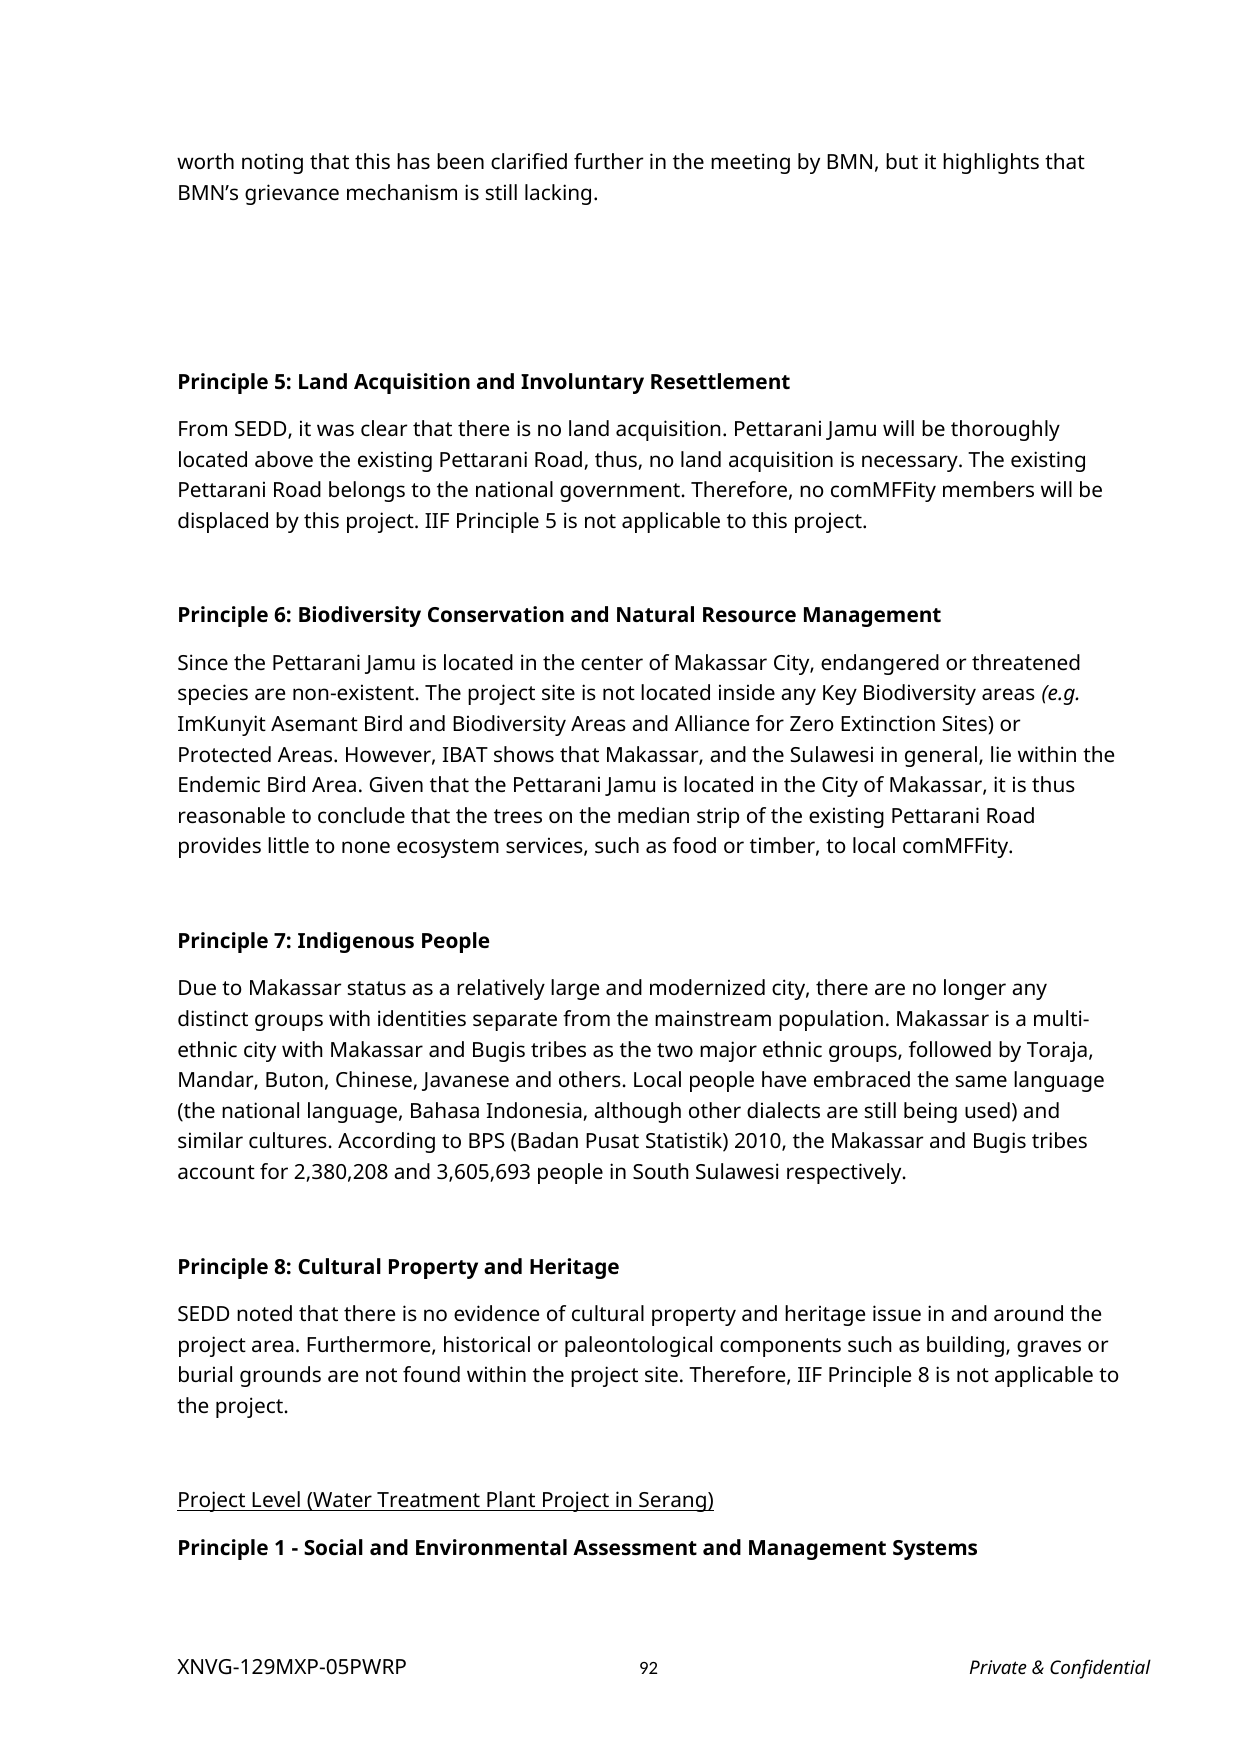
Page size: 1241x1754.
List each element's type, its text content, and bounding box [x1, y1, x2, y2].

text Principle 1 - Social and Environmental Assessment and Management Systems [177, 1533, 1122, 1561]
text Principle 5: Land Acquisition and Involuntary Resettlement [177, 367, 1122, 395]
text Project Level (Water Treatment Plant Project in Serang) [177, 1486, 1122, 1514]
text From SEDD, it was clear that there is no land acquisition. Pettarani Jamu will be thoroughly located above the existing Pettarani Road, thus, no land acquisition is necessary. The existing Pettarani Road belongs to the national government. Therefore, no comMFFity members will be displaced by this project. IIF Principle 5 is not applicable to this project. [177, 414, 1122, 534]
text Due to Makassar status as a relatively large and modernized city, there are no longer any distinct groups with identities separate from the mainstream population. Makassar is a multi-ethnic city with Makassar and Bugis tribes as the two major ethnic groups, followed by Toraja, Mandar, Buton, Chinese, Javanese and others. Local people have embraced the same language (the national language, Bahasa Indonesia, although other dialects are still being used) and similar cultures. According to BPS (Badan Pusat Statistik) 2010, the Makassar and Bugis tribes account for 2,380,208 and 3,605,693 people in South Sulawesi respectively. [177, 973, 1122, 1186]
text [177, 147, 1122, 206]
text Principle 7: Indigenous People [177, 926, 1122, 954]
text Since the Pettarani Jamu is located in the center of Makassar City, endangered or threatened species are non-existent. The project site is not located inside any Key Biodiversity areas (e.g. ImKunyit Asemant Bird and Biodiversity Areas and Alliance for Zero Extinction Sites) or Protected Areas. However, IBAT shows that Makassar, and the Sulawesi in general, lie within the Endemic Bird Area. Given that the Pettarani Jamu is located in the City of Makassar, it is thus reasonable to conclude that the trees on the median strip of the existing Pettarani Road provides little to none ecosystem services, such as food or timber, to local comMFFity. [177, 648, 1122, 860]
text SEDD noted that there is no evidence of cultural property and heritage issue in and around the project area. Furthermore, historical or paleontological components such as building, graves or burial grounds are not found within the project site. Therefore, IIF Principle 8 is not applicable to the project. [177, 1299, 1122, 1419]
text Principle 6: Biodiversity Conservation and Natural Resource Management [177, 601, 1122, 629]
text Principle 8: Cultural Property and Heritage [177, 1252, 1122, 1280]
